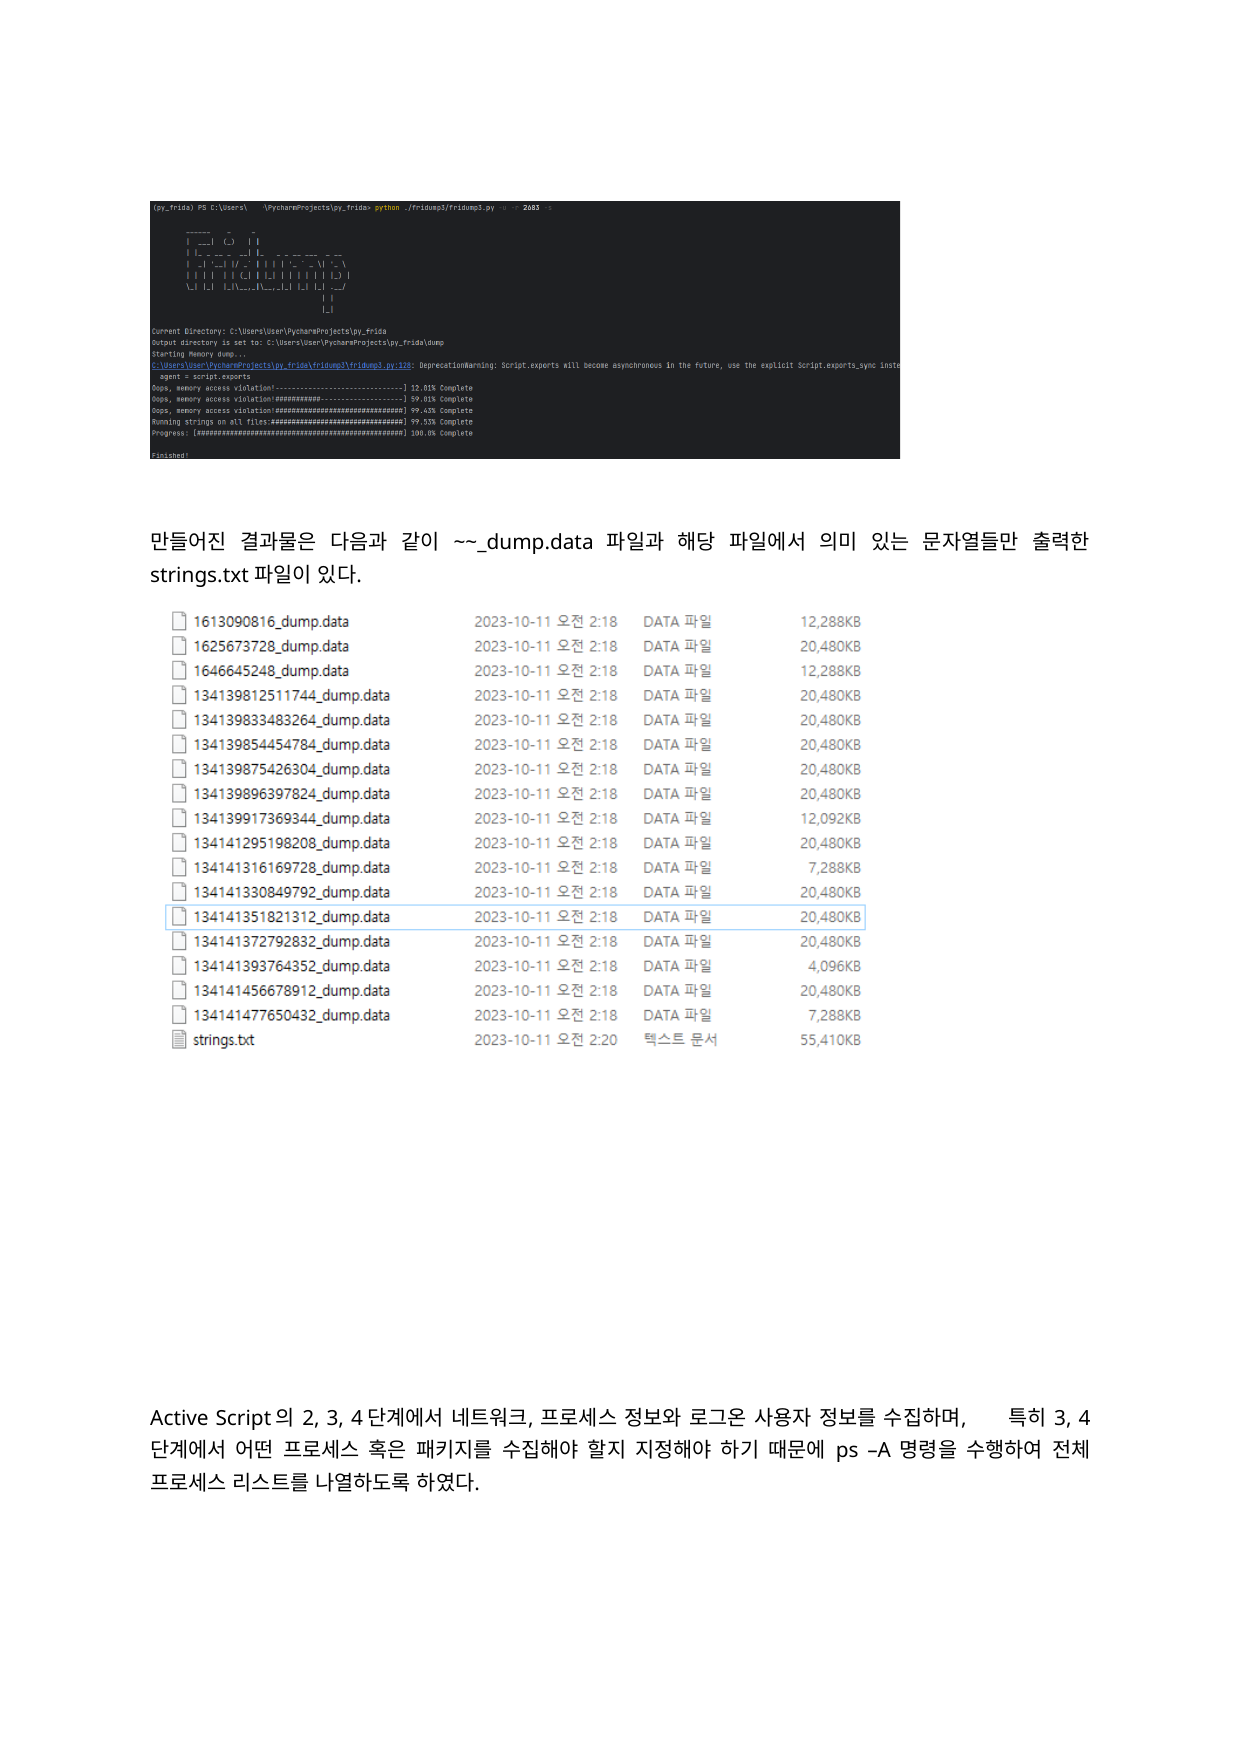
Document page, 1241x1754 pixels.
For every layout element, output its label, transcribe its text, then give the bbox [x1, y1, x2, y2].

text 만들어진 결과물은 다음과 같이 ~~_dump.data 파일과 해당 파일에서 의미 있는 문자열들만 출력한 strings.txt 파일이 있다. [150, 525, 1090, 588]
picture [150, 201, 901, 459]
picture [150, 607, 901, 1051]
text Active Script의 2, 3, 4단계에서 네트워크, 프로세스 정보와 로그온 사용자 정보를 수집하며, 특히 3, 4단계에서 어떤 프로세스 혹은 패키지를 수집해야 할지 지정해야 하기 때문에 ps –A 명령을 수행하여 전체 프로세스 리스트를 나열하도록 하였다. [150, 1401, 1090, 1497]
